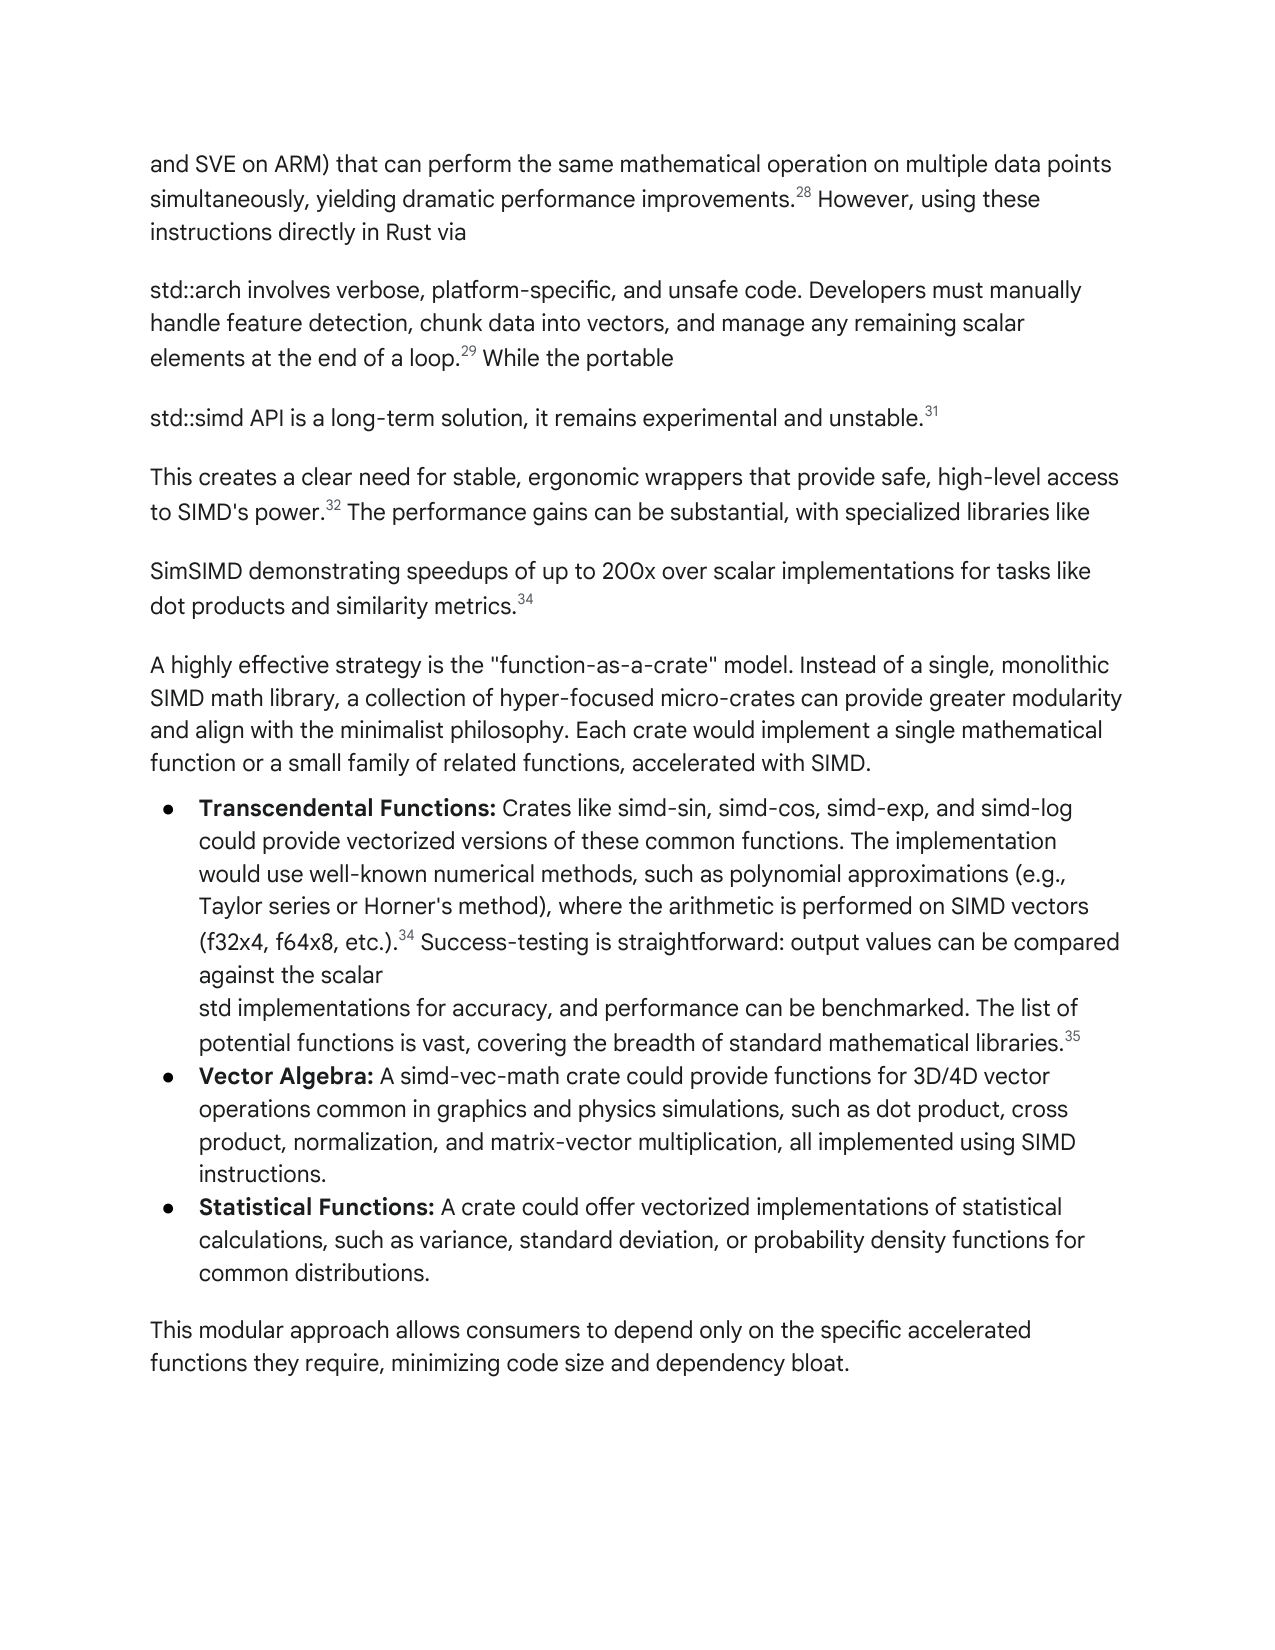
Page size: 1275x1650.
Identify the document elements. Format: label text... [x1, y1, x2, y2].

list Vector Algebra: A simd-vec-math crate could provide functions for 3D/4D vector operations common in graphics and physics simulations, such as dot product, cross product, normalization, and matrix-vector multiplication, all implemented using SIMD instructions. [161, 1063, 1125, 1189]
text A highly effective strategy is the "function-as-a-crate" model. Instead of a single, monolithic SIMD math library, a collection of hyper-focused micro-crates can provide greater modularity and align with the minimalist philosophy. Each crate would implement a single mathematical function or a small family of related functions, accelerated with SIMD. [150, 651, 1125, 778]
text std::arch involves verbose, platform-specific, and unsafe code. Developers must manually handle feature detection, chunk data into vectors, and manage any remaining scalar elements at the end of a loop.29 While the portable [150, 276, 1125, 373]
list Statistical Functions: A crate could offer vectorized implementations of statistical calculations, such as variance, standard deviation, or probability density functions for common distributions. [161, 1193, 1125, 1288]
text This creates a clear need for stable, ergonomic wrappers that provide safe, high-level access to SIMD's power.32 The performance gains can be substantial, with specialized libraries like [150, 463, 1125, 528]
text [150, 150, 1125, 247]
list Transcendental Functions: Crates like simd-sin, simd-cos, simd-exp, and simd-log could provide vectorized versions of these common functions. The implementation would use well-known numerical methods, such as polynomial approximations (e.g., Taylor series or Horner's method), where the arithmetic is performed on SIMD vectors (f32x4, f64x8, etc.).34 Success-testing is straightforward: output values can be compared against the scalar std implementations for accuracy, and performance can be benchmarked. The list of potential functions is vast, covering the breadth of standard mathematical libraries.35 [161, 794, 1125, 1058]
text std::simd API is a long-term solution, it remains experimental and unstable.31 [150, 403, 1125, 434]
text SimSIMD demonstrating speedups of up to 200x over scalar implementations for tasks like dot products and similarity metrics.34 [150, 557, 1125, 622]
text This modular approach allows consumers to depend only on the specific accelerated functions they require, minimizing code size and dependency bloat. [150, 1317, 1125, 1378]
